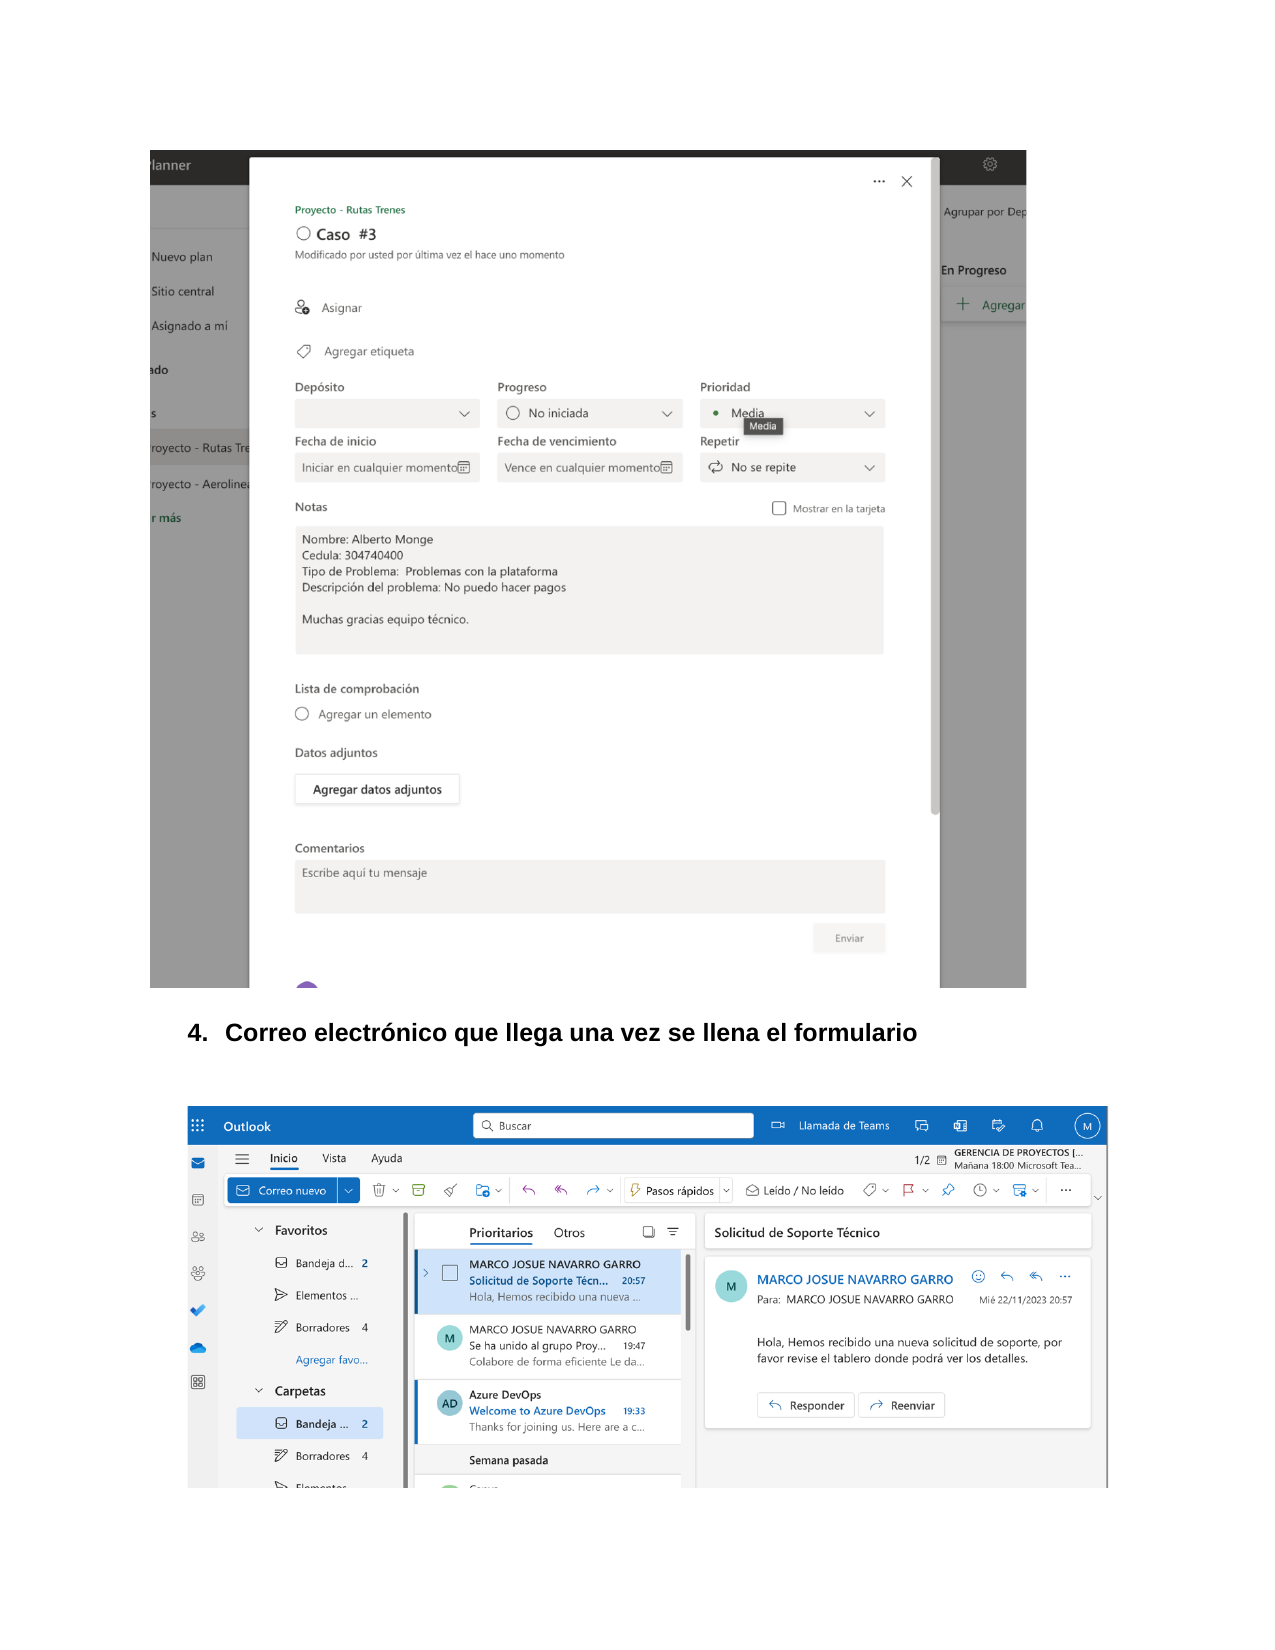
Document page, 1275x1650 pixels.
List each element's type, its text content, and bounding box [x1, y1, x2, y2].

list Correo electrónico que llega una vez se llena el formulario [187, 1018, 1125, 1047]
picture [187, 1106, 1109, 1488]
picture [150, 150, 1027, 988]
